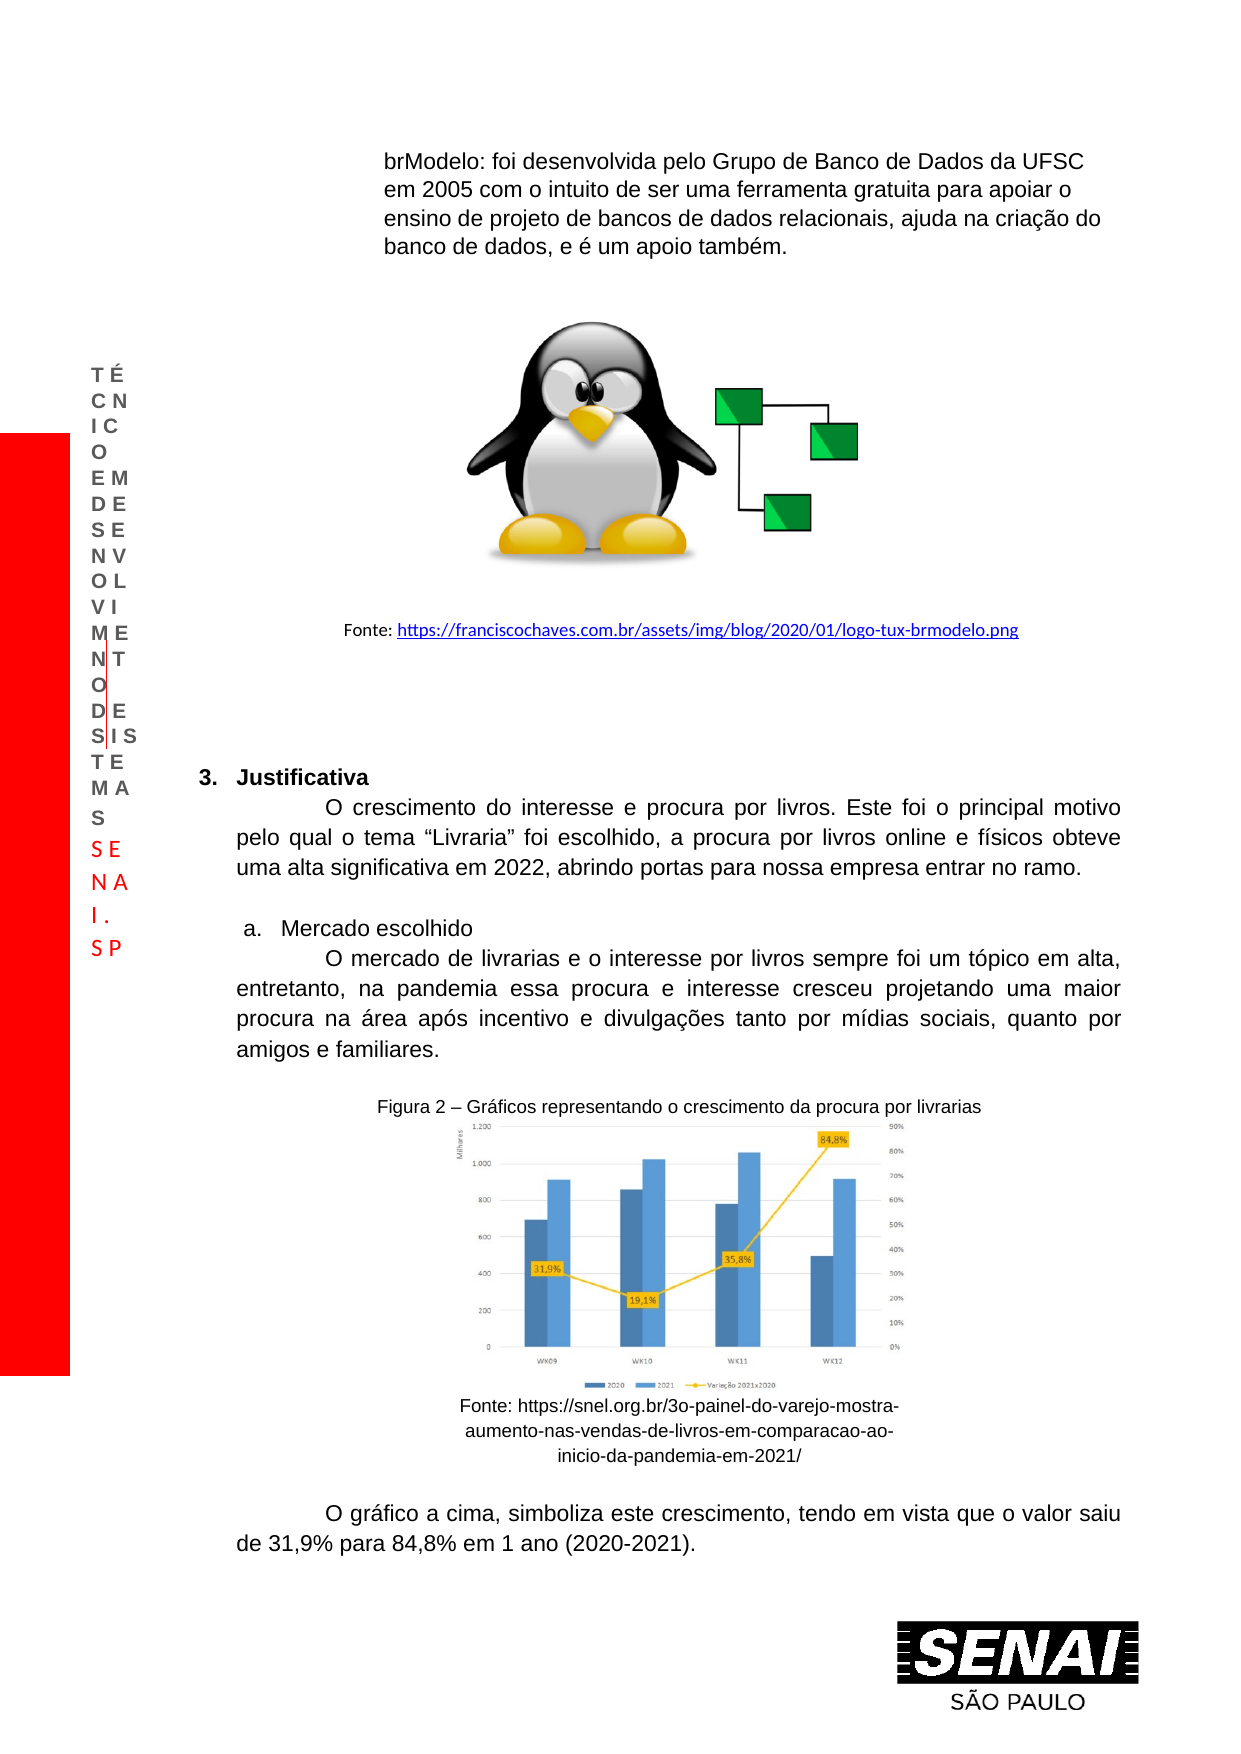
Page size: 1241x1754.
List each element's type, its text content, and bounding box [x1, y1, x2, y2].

list Mercado escolhido [243, 915, 1122, 941]
picture [450, 1120, 908, 1391]
text brModelo: foi desenvolvida pelo Grupo de Banco de Dados da UFSC em 2005 com o intuito de ser uma ferramenta gratuita para apoiar o ensino de projeto de bancos de dados relacionais, ajuda na criação do banco de dados, e é um apoio também. [384, 148, 1122, 259]
list Figura 2 – Gráficos representando o crescimento da procura por livrarias [236, 1096, 1122, 1118]
text O gráfico a cima, simboliza este crescimento, tendo em vista que o valor saiu de 31,9% para 84,8% em 1 ano (2020-2021). [236, 1499, 1122, 1556]
picture [388, 278, 959, 600]
text O mercado de livrarias e o interesse por livros sempre foi um tópico em alta, entretanto, na pandemia essa procura e interesse cresceu projetando uma maior procura na área após incentivo e divulgações tanto por mídias sociais, quanto por amigos e familiares. [236, 945, 1122, 1062]
list Justificativa [199, 764, 1122, 790]
list Fonte: https://snel.org.br/3o-painel-do-varejo-mostra-aumento-nas-vendas-de-livros-em-comparacao-ao-inicio-da-pandemia-em-2021/ [443, 1395, 916, 1466]
list O crescimento do interesse e procura por livros. Este foi o principal motivo pelo qual o tema “Livraria” foi escolhido, a procura por livros online e físicos obteve uma alta significativa em 2022, abrindo portas para nossa empresa entrar no ramo. [236, 794, 1122, 881]
text Fonte: https://franciscochaves.com.br/assets/img/blog/2020/01/logo-tux-brmodelo.png [236, 618, 1122, 641]
